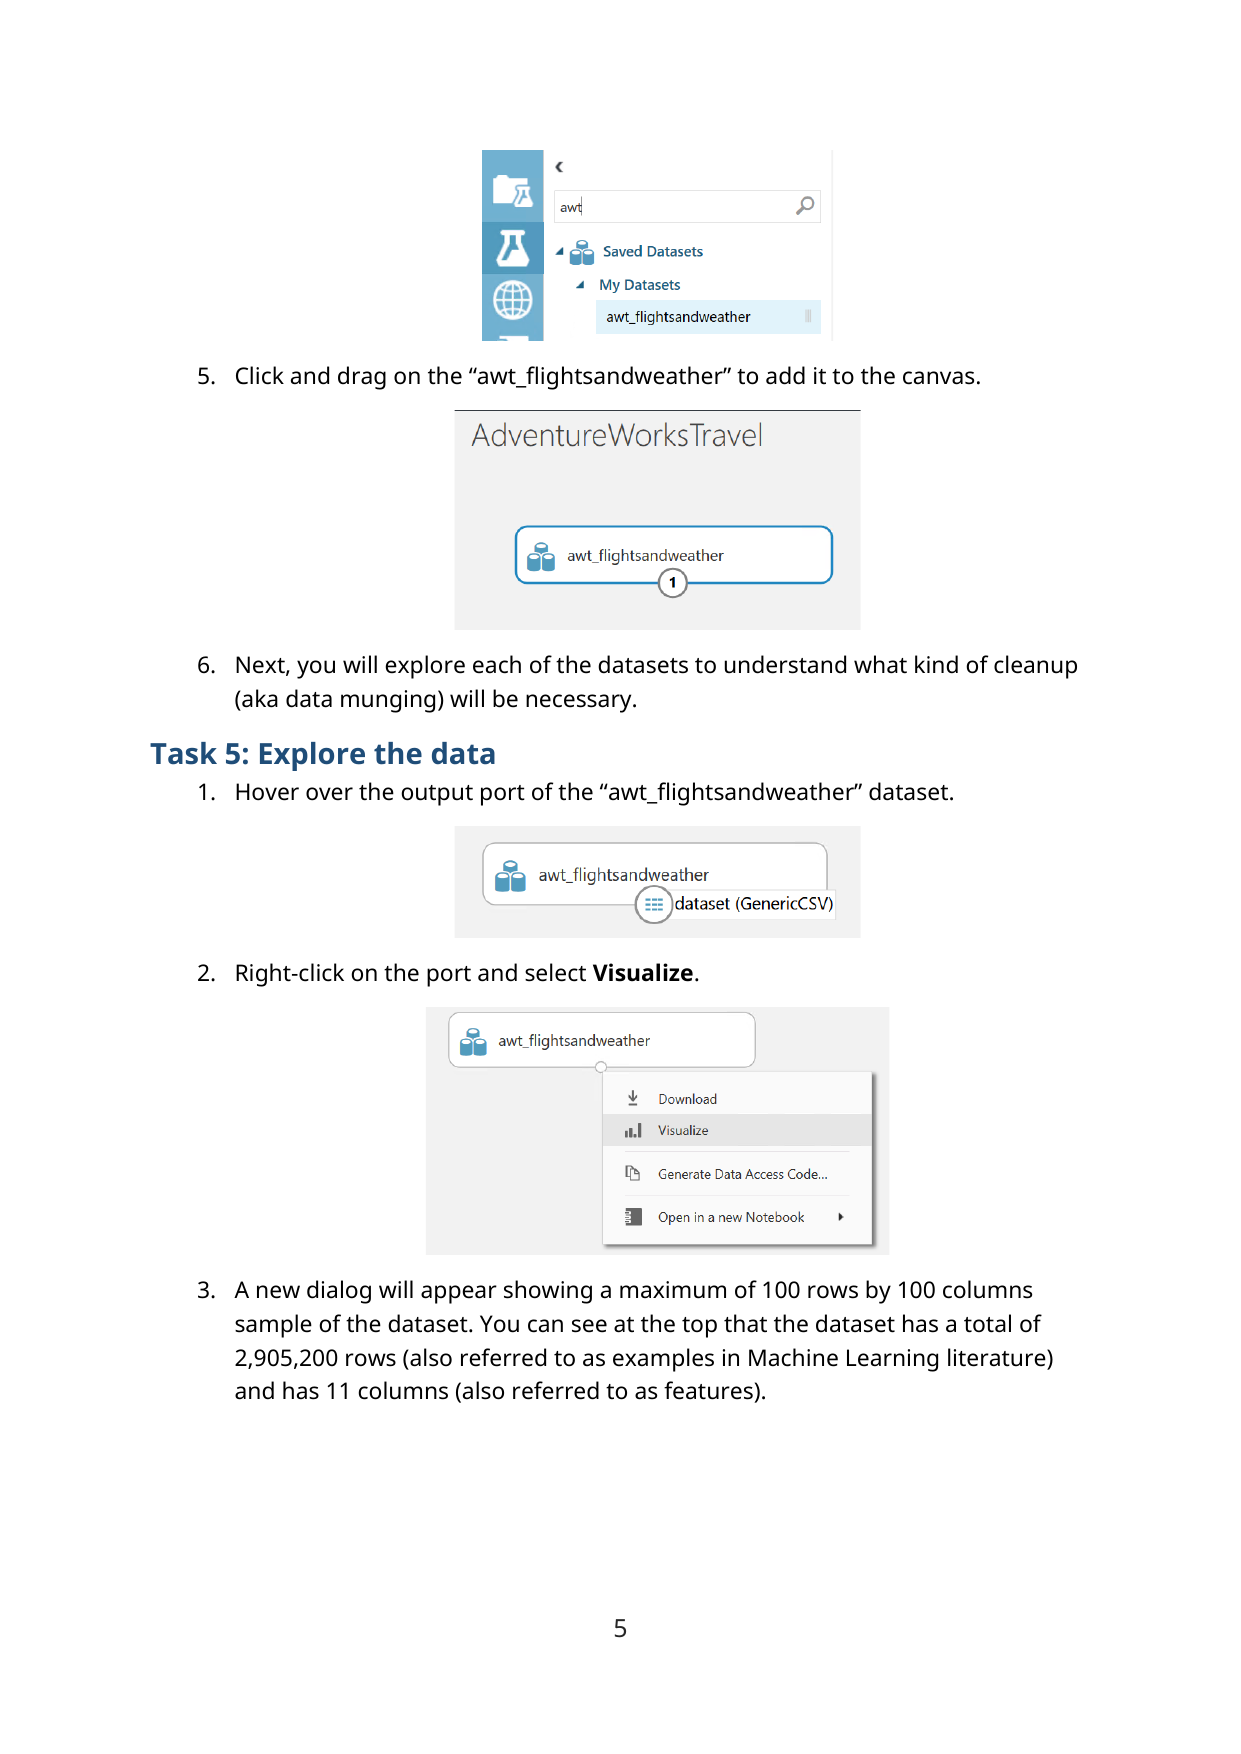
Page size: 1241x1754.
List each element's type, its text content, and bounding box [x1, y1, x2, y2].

picture [454, 826, 861, 938]
picture [454, 410, 861, 630]
list A new dialog will appear showing a maximum of 100 rows by 100 columns sample of the dataset. You can see at the top that the dataset has a total of 2,905,200 rows (also referred to as examples in Machine Learning literature) and has 11 columns (also referred to as features). [197, 1274, 1090, 1407]
picture [425, 1007, 890, 1255]
list Click and drag on the “awt_flightsandweather” to add it to the canvas. [197, 360, 1090, 391]
list Hover over the output port of the “awt_flightsandweather” dataset. [197, 776, 1090, 807]
list Right-click on the port and select Visualize. [197, 957, 1090, 988]
subtitle Task 5: Explore the data [150, 733, 1090, 773]
list Next, you will explore each of the datasets to understand what kind of cleanup (aka data munging) will be necessary. [197, 649, 1090, 714]
picture [482, 150, 834, 341]
